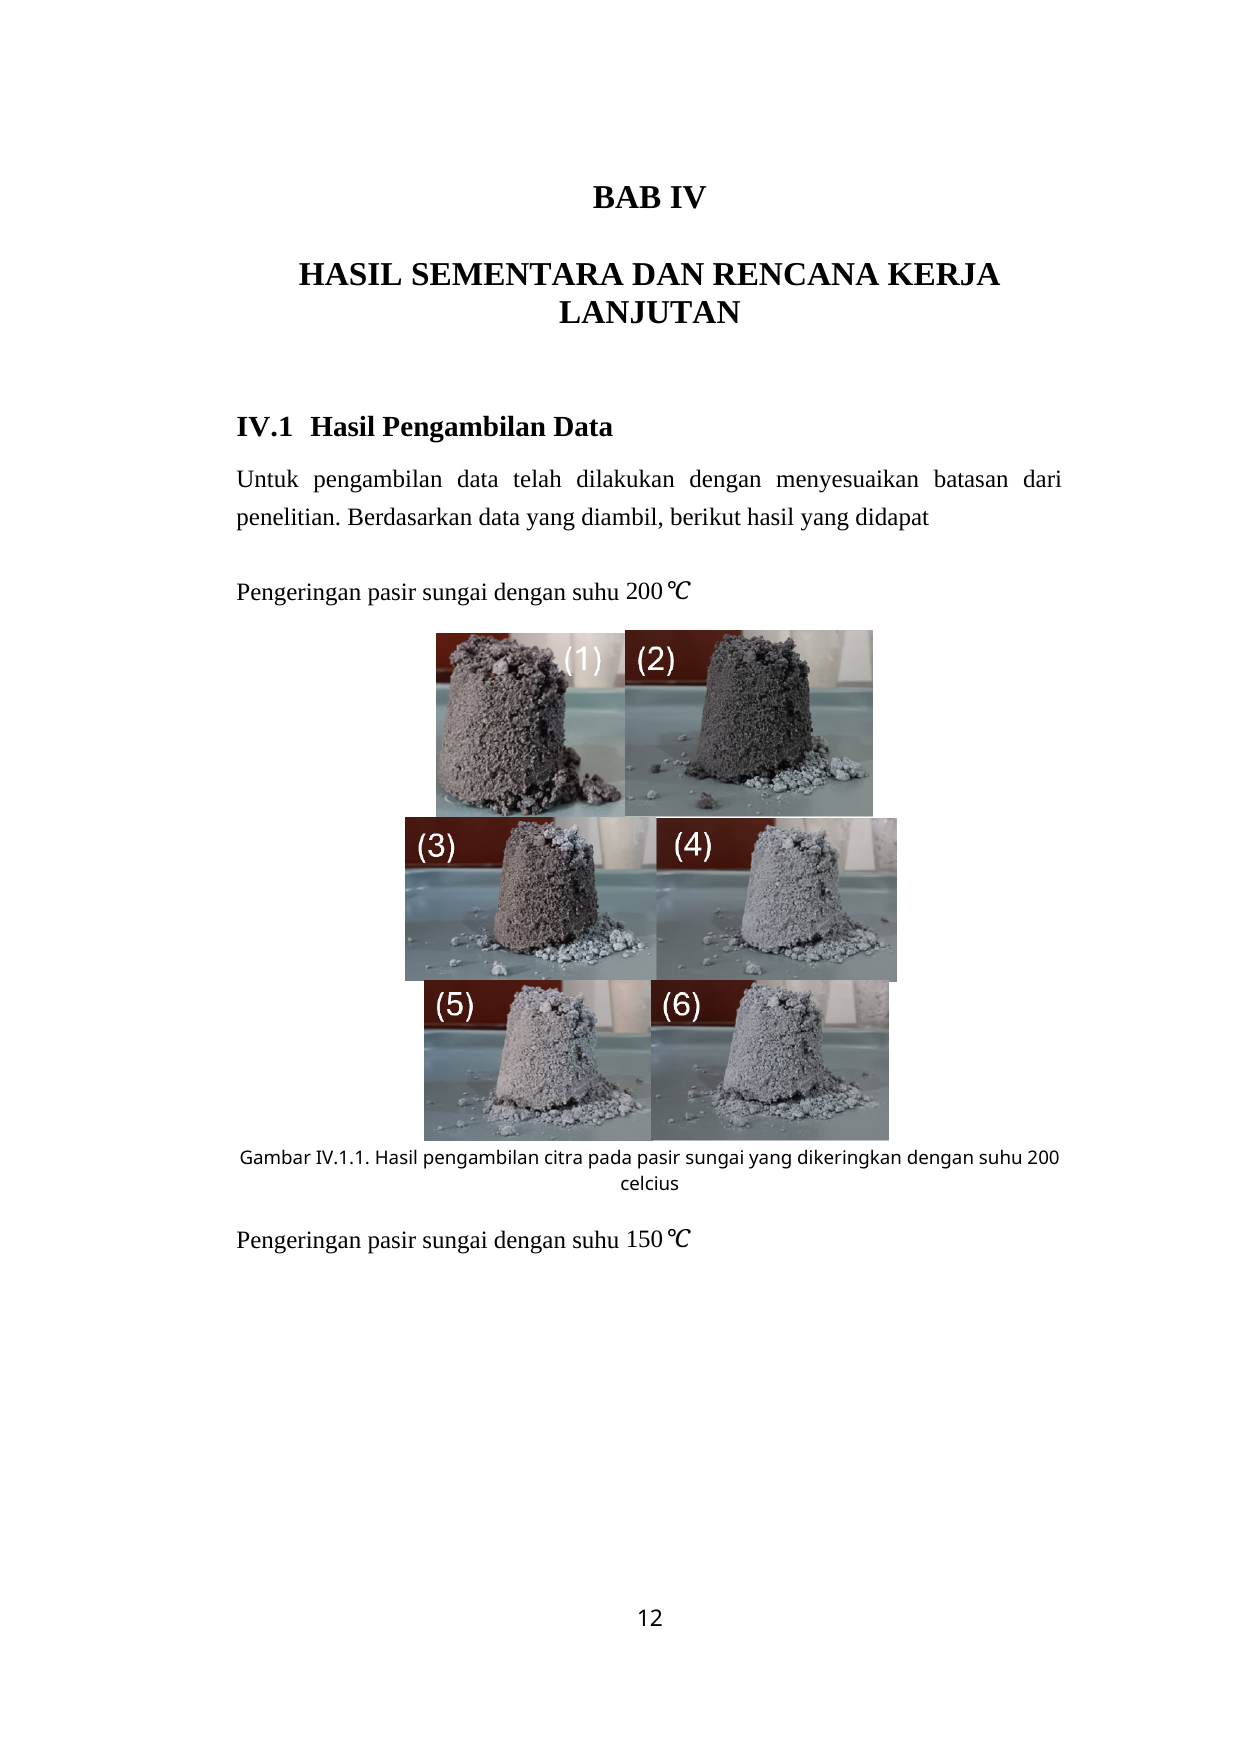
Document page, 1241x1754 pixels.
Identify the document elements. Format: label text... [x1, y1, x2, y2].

text Gambar IV.1.1. Hasil pengambilan citra pada pasir sungai yang dikeringkan dengan suhu 200 celcius [236, 1144, 1063, 1195]
text Pengeringan pasir sungai dengan suhu [236, 1216, 1063, 1254]
text Pengeringan pasir sungai dengan suhu [236, 568, 1063, 606]
text HASIL SEMENTARA DAN RENCANA KERJA LANJUTAN [236, 254, 1063, 331]
text BAB IV [236, 177, 1063, 216]
text Untuk pengambilan data telah dilakukan dengan menyesuaikan batasan dari penelitian. Berdasarkan data yang diambil, berikut hasil yang didapat [236, 456, 1063, 531]
picture [397, 630, 902, 1145]
text Hasil Pengambilan Data [236, 406, 1063, 443]
